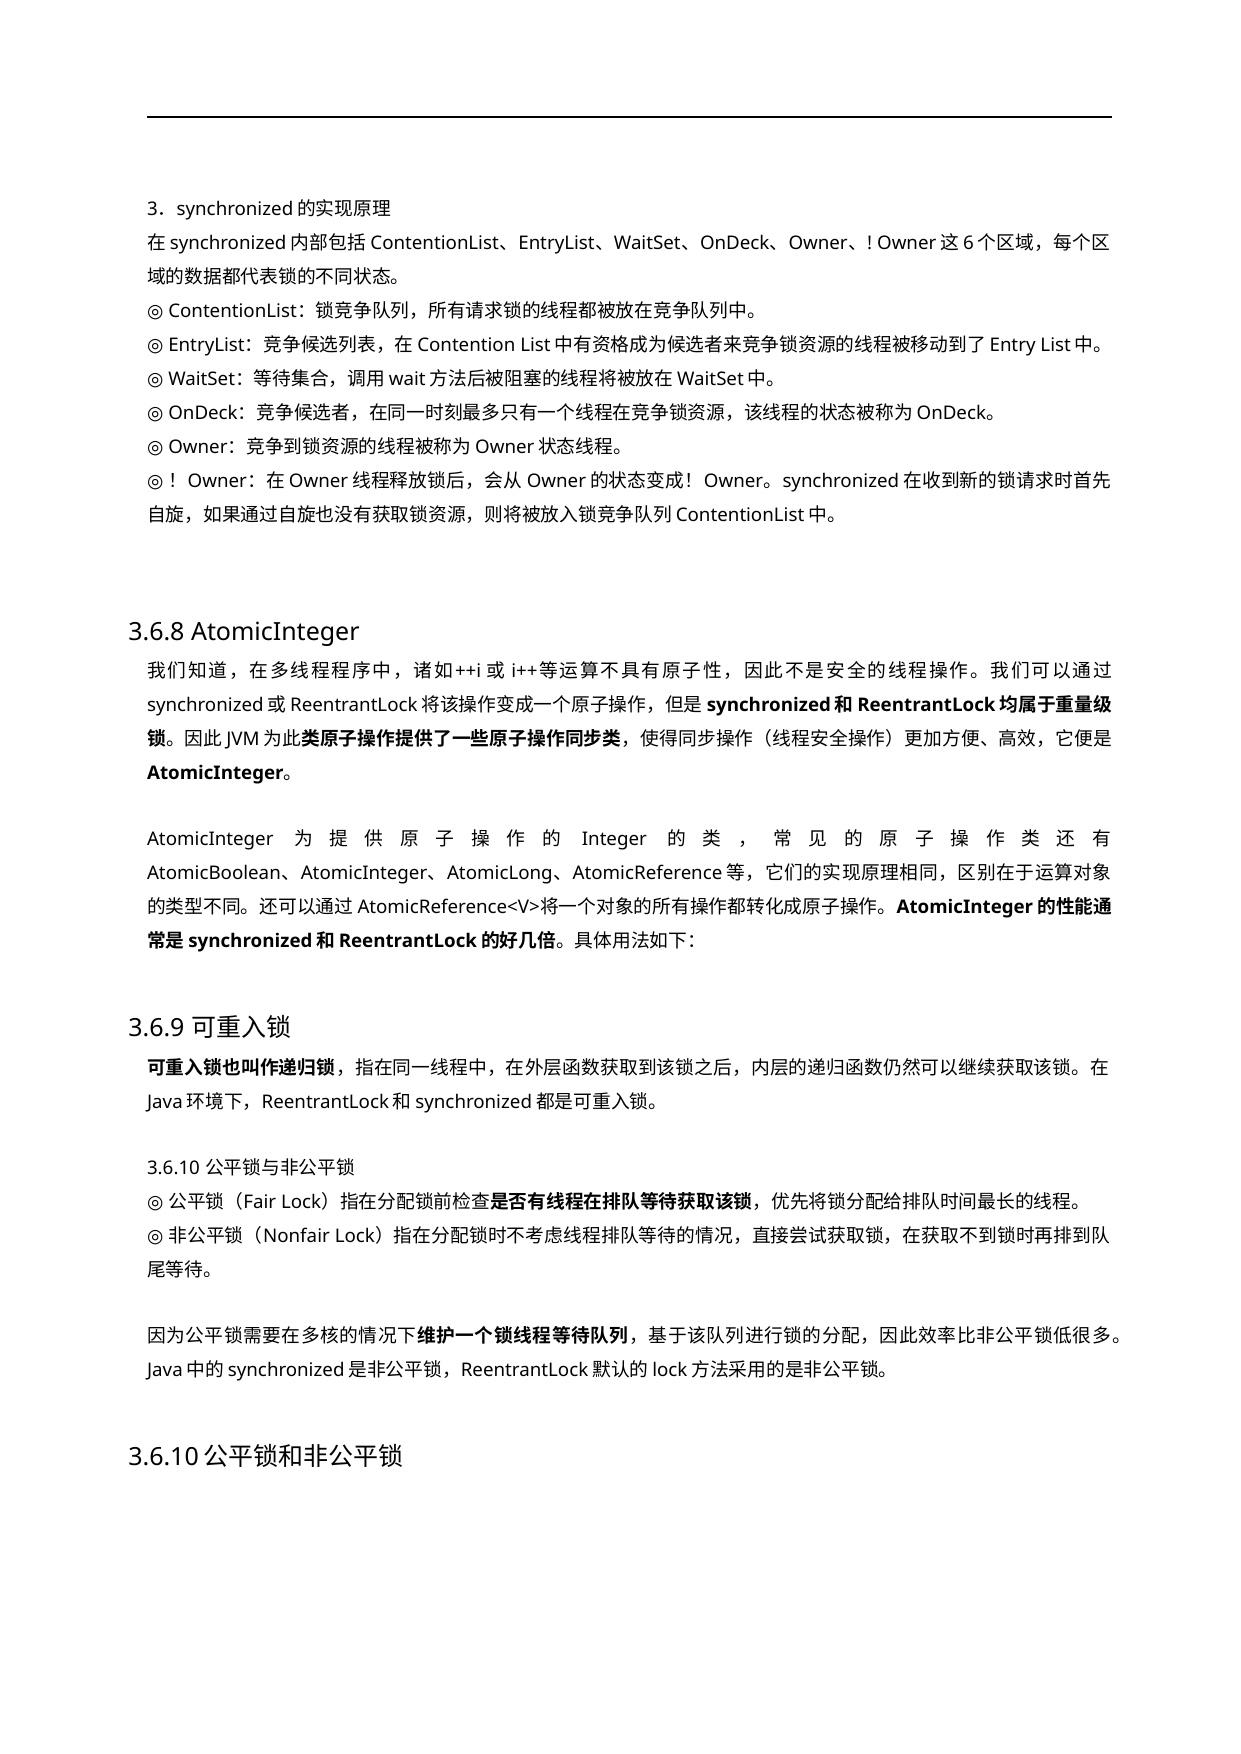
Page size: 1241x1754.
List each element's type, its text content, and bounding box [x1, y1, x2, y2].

text 3.6.10 公平锁与非公平锁 [147, 1153, 1112, 1180]
text 3．synchronized的实现原理 [147, 194, 1112, 221]
text ◎ WaitSet：等待集合，调用wait方法后被阻塞的线程将被放在WaitSet中。 [147, 364, 1112, 391]
text 在synchronized内部包括ContentionList、EntryList、WaitSet、OnDeck、Owner、! Owner这6个区域，每个区域的数据都代表锁的不同状态。 [147, 228, 1112, 289]
text 可重入锁也叫作递归锁，指在同一线程中，在外层函数获取到该锁之后，内层的递归函数仍然可以继续获取该锁。在Java环境下，ReentrantLock和synchronized都是可重入锁。 [147, 1053, 1112, 1114]
text ◎ 公平锁（Fair Lock）指在分配锁前检查是否有线程在排队等待获取该锁，优先将锁分配给排队时间最长的线程。 [147, 1187, 1112, 1214]
text ◎ EntryList：竞争候选列表，在Contention List中有资格成为候选者来竞争锁资源的线程被移动到了Entry List中。 [147, 330, 1112, 357]
text ◎ Owner：竞争到锁资源的线程被称为Owner状态线程。 [147, 432, 1112, 459]
text ◎ 非公平锁（Nonfair Lock）指在分配锁时不考虑线程排队等待的情况，直接尝试获取锁，在获取不到锁时再排到队尾等待。 [147, 1221, 1112, 1282]
text ◎ OnDeck：竞争候选者，在同一时刻最多只有一个线程在竞争锁资源，该线程的状态被称为OnDeck。 [147, 398, 1112, 425]
text ◎ ！Owner：在Owner线程释放锁后，会从Owner的状态变成！Owner。synchronized在收到新的锁请求时首先自旋，如果通过自旋也没有获取锁资源，则将被放入锁竞争队列ContentionList中。 [147, 466, 1112, 527]
text ◎ ContentionList：锁竞争队列，所有请求锁的线程都被放在竞争队列中。 [147, 296, 1112, 323]
subtitle 3.6.10公平锁和非公平锁 [128, 1436, 1112, 1473]
subtitle 3.6.9 可重入锁 [128, 1008, 1112, 1044]
text AtomicInteger为提供原子操作的Integer的类，常见的原子操作类还有AtomicBoolean、AtomicInteger、AtomicLong、AtomicReference等，它们的实现原理相同，区别在于运算对象的类型不同。还可以通过AtomicReference<V>将一个对象的所有操作都转化成原子操作。AtomicInteger的性能通常是synchronized和ReentrantLock的好几倍。具体用法如下： [147, 824, 1112, 953]
text 因为公平锁需要在多核的情况下维护一个锁线程等待队列，基于该队列进行锁的分配，因此效率比非公平锁低很多。Java中的synchronized是非公平锁，ReentrantLock默认的lock方法采用的是非公平锁。 [147, 1320, 1112, 1382]
text 我们知道，在多线程程序中，诸如++i或i++等运算不具有原子性，因此不是安全的线程操作。我们可以通过synchronized或ReentrantLock将该操作变成一个原子操作，但是synchronized和ReentrantLock均属于重量级锁。因此JVM为此类原子操作提供了一些原子操作同步类，使得同步操作（线程安全操作）更加方便、高效，它便是AtomicInteger。 [147, 656, 1112, 785]
subtitle 3.6.8 AtomicInteger [128, 613, 1112, 647]
